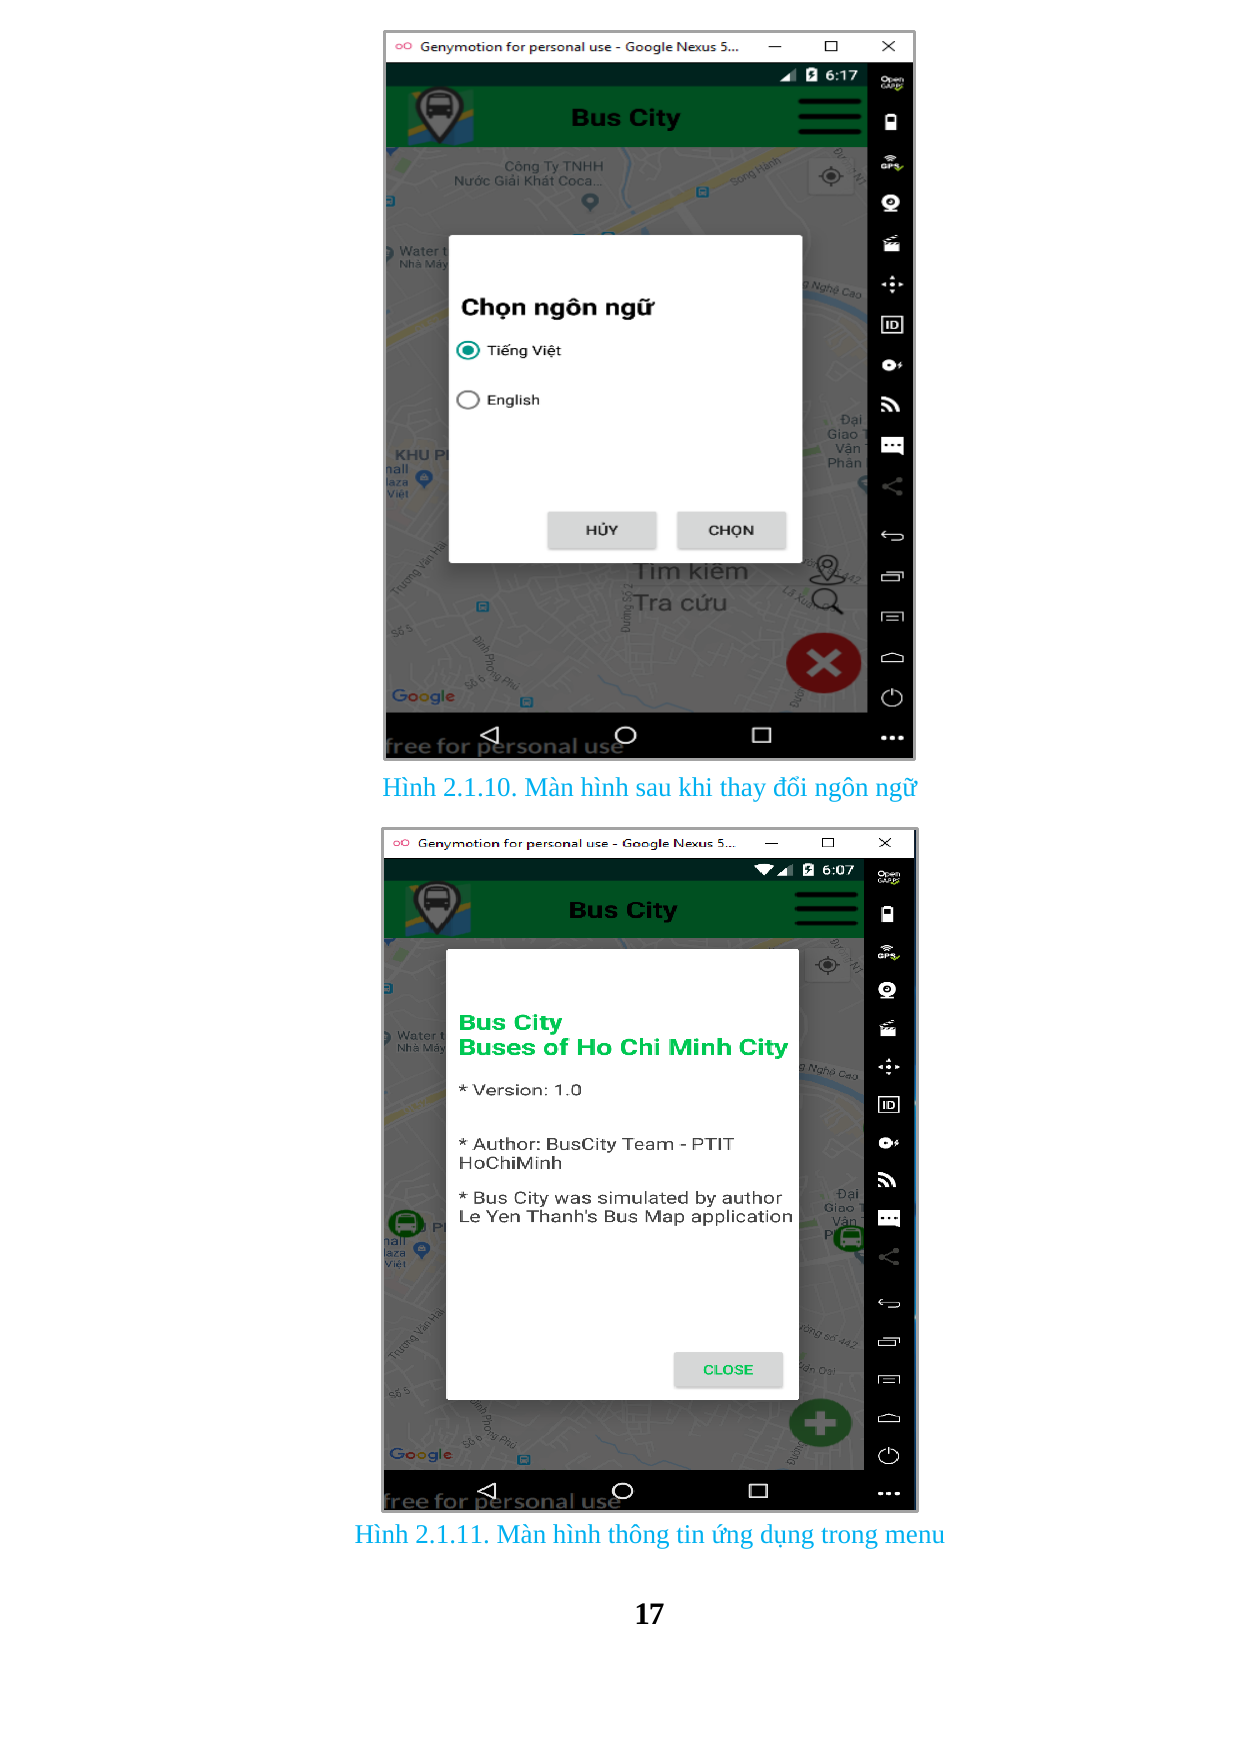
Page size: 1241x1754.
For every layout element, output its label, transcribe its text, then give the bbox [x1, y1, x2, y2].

picture [386, 33, 913, 758]
text Hình 2.1.10. Màn hình sau khi thay đổi ngôn ngữ [177, 771, 1122, 803]
picture [384, 830, 916, 1510]
text Hình 2.1.11. Màn hình thông tin ứng dụng trong menu [177, 1518, 1122, 1549]
